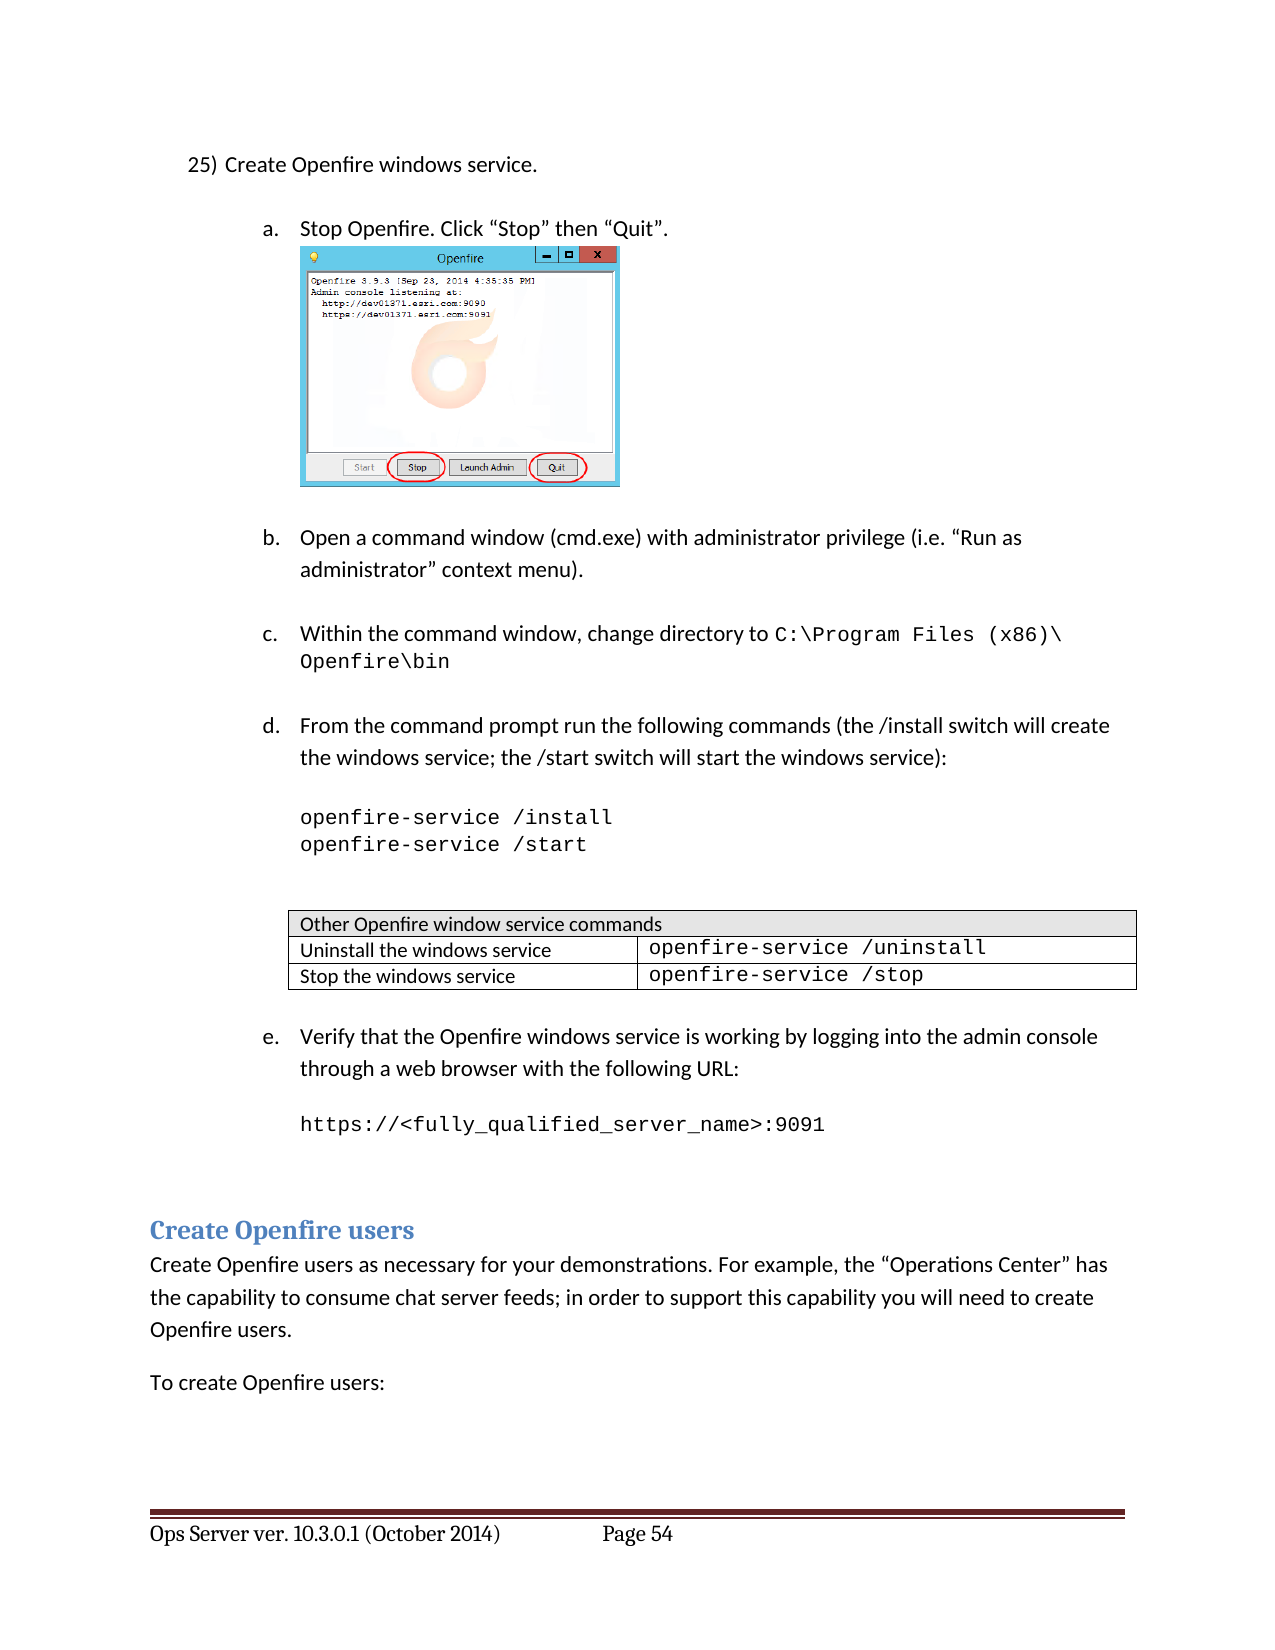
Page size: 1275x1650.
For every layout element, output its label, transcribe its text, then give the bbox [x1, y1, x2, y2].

text To create Openfire users: [150, 1368, 1125, 1396]
table_header Other Openfire window service commands [289, 911, 1136, 936]
picture [300, 246, 620, 487]
table_cell Uninstall the windows service [289, 937, 637, 963]
table_cell openfire-service /uninstall [638, 937, 1136, 963]
list openfire-service /install [300, 807, 1125, 831]
list From the command prompt run the following commands (the /install switch will create the windows service; the /start switch will start the windows service): [262, 711, 1125, 771]
subtitle Create Openfire users [150, 1215, 1125, 1246]
text Create Openfire users as necessary for your demonstrations. For example, the “Operations Center” has the capability to consume chat server feeds; in order to support this capability you will need to create Openfire users. [150, 1251, 1125, 1343]
table_cell openfire-service /stop [638, 964, 1136, 989]
table_cell Stop the windows service [289, 964, 637, 989]
list Open a command window (cmd.exe) with administrator privilege (i.e. “Run as administrator” context menu). [262, 523, 1125, 583]
list https://<fully_qualified_server_name>:9091 [300, 1114, 1125, 1137]
list openfire-service /start [300, 834, 1125, 858]
list Stop Openfire. Click “Stop” then “Quit”. [262, 214, 1125, 242]
list Create Openfire windows service. [187, 150, 1125, 178]
list Verify that the Openfire windows service is working by logging into the admin console through a web browser with the following URL: [262, 1022, 1125, 1082]
list Within the command window, change directory to C:\Program Files (x86)\Openfire\bin [262, 619, 1125, 675]
